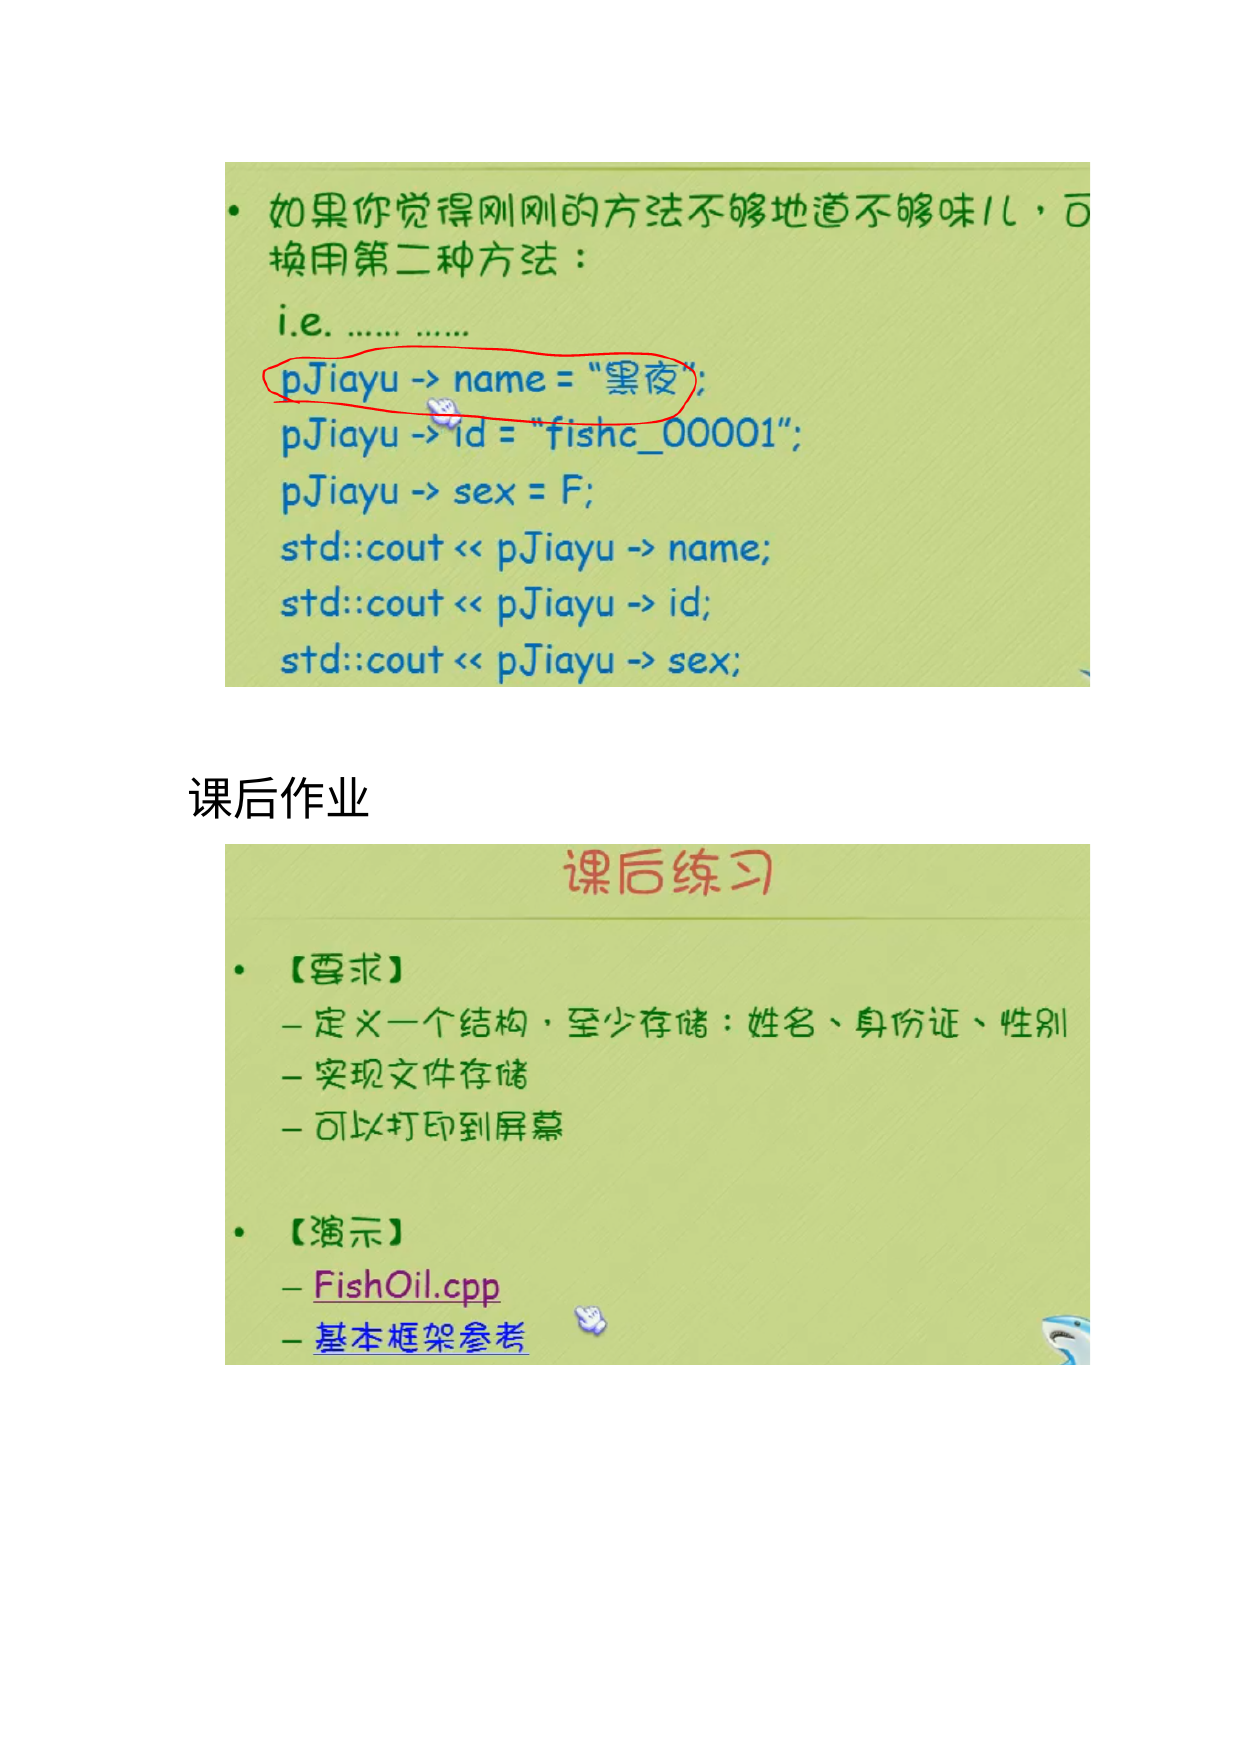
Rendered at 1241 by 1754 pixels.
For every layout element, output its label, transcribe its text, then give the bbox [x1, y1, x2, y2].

picture [225, 844, 1091, 1365]
picture [225, 162, 1091, 687]
text 课后作业 [187, 747, 1053, 844]
